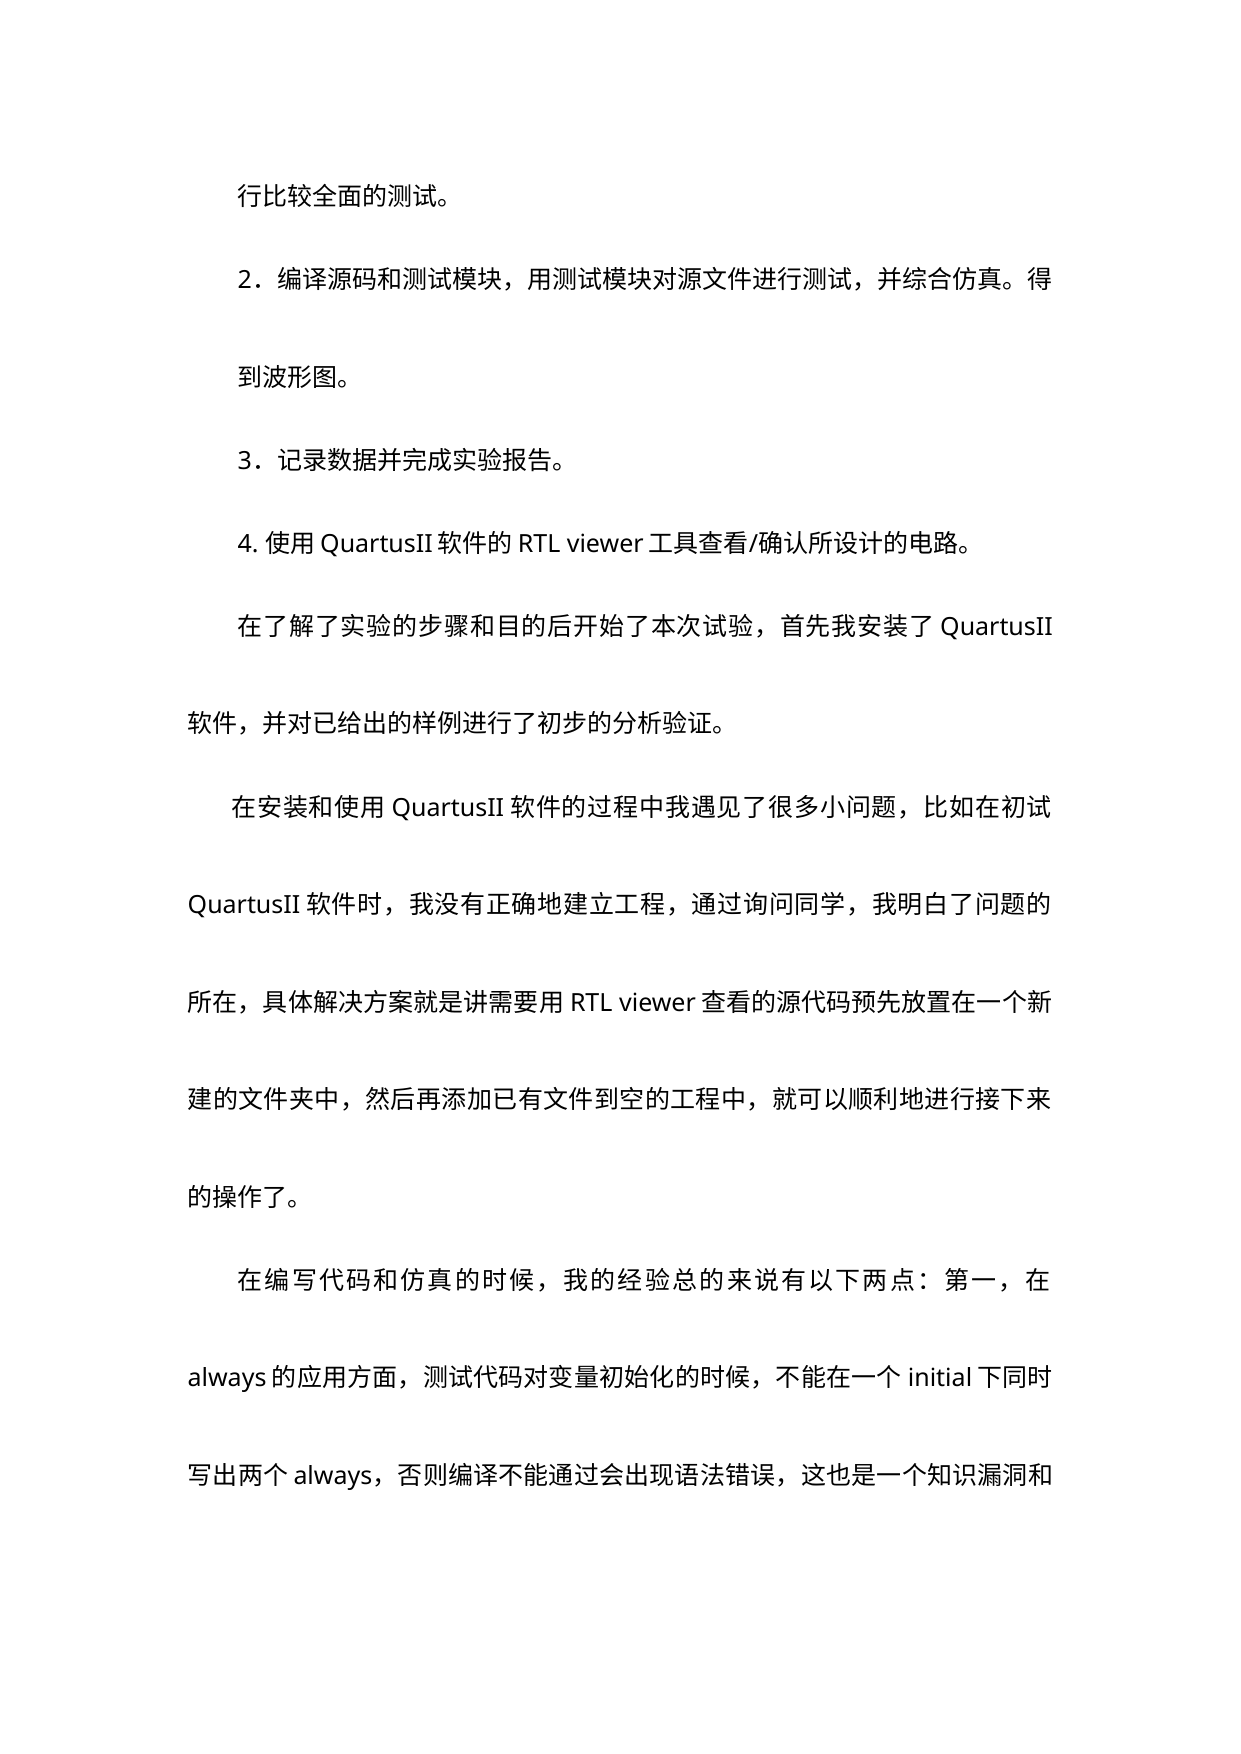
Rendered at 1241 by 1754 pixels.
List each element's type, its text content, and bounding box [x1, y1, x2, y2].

text 在了解了实验的步骤和目的后开始了本次试验，首先我安装了QuartusII软件，并对已给出的样例进行了初步的分析验证。 [187, 592, 1053, 754]
text 在安装和使用QuartusII软件的过程中我遇见了很多小问题，比如在初试QuartusII软件时，我没有正确地建立工程，通过询问同学，我明白了问题的所在，具体解决方案就是讲需要用RTL viewer查看的源代码预先放置在一个新建的文件夹中，然后再添加已有文件到空的工程中，就可以顺利地进行接下来的操作了。 [187, 773, 1053, 1228]
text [187, 1246, 1053, 1506]
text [237, 162, 1053, 227]
text 4. 使用QuartusII软件的RTL viewer工具查看/确认所设计的电路。 [237, 509, 1053, 574]
text 2．编译源码和测试模块，用测试模块对源文件进行测试，并综合仿真。得到波形图。 [237, 245, 1053, 408]
text 3．记录数据并完成实验报告。 [237, 426, 1053, 491]
